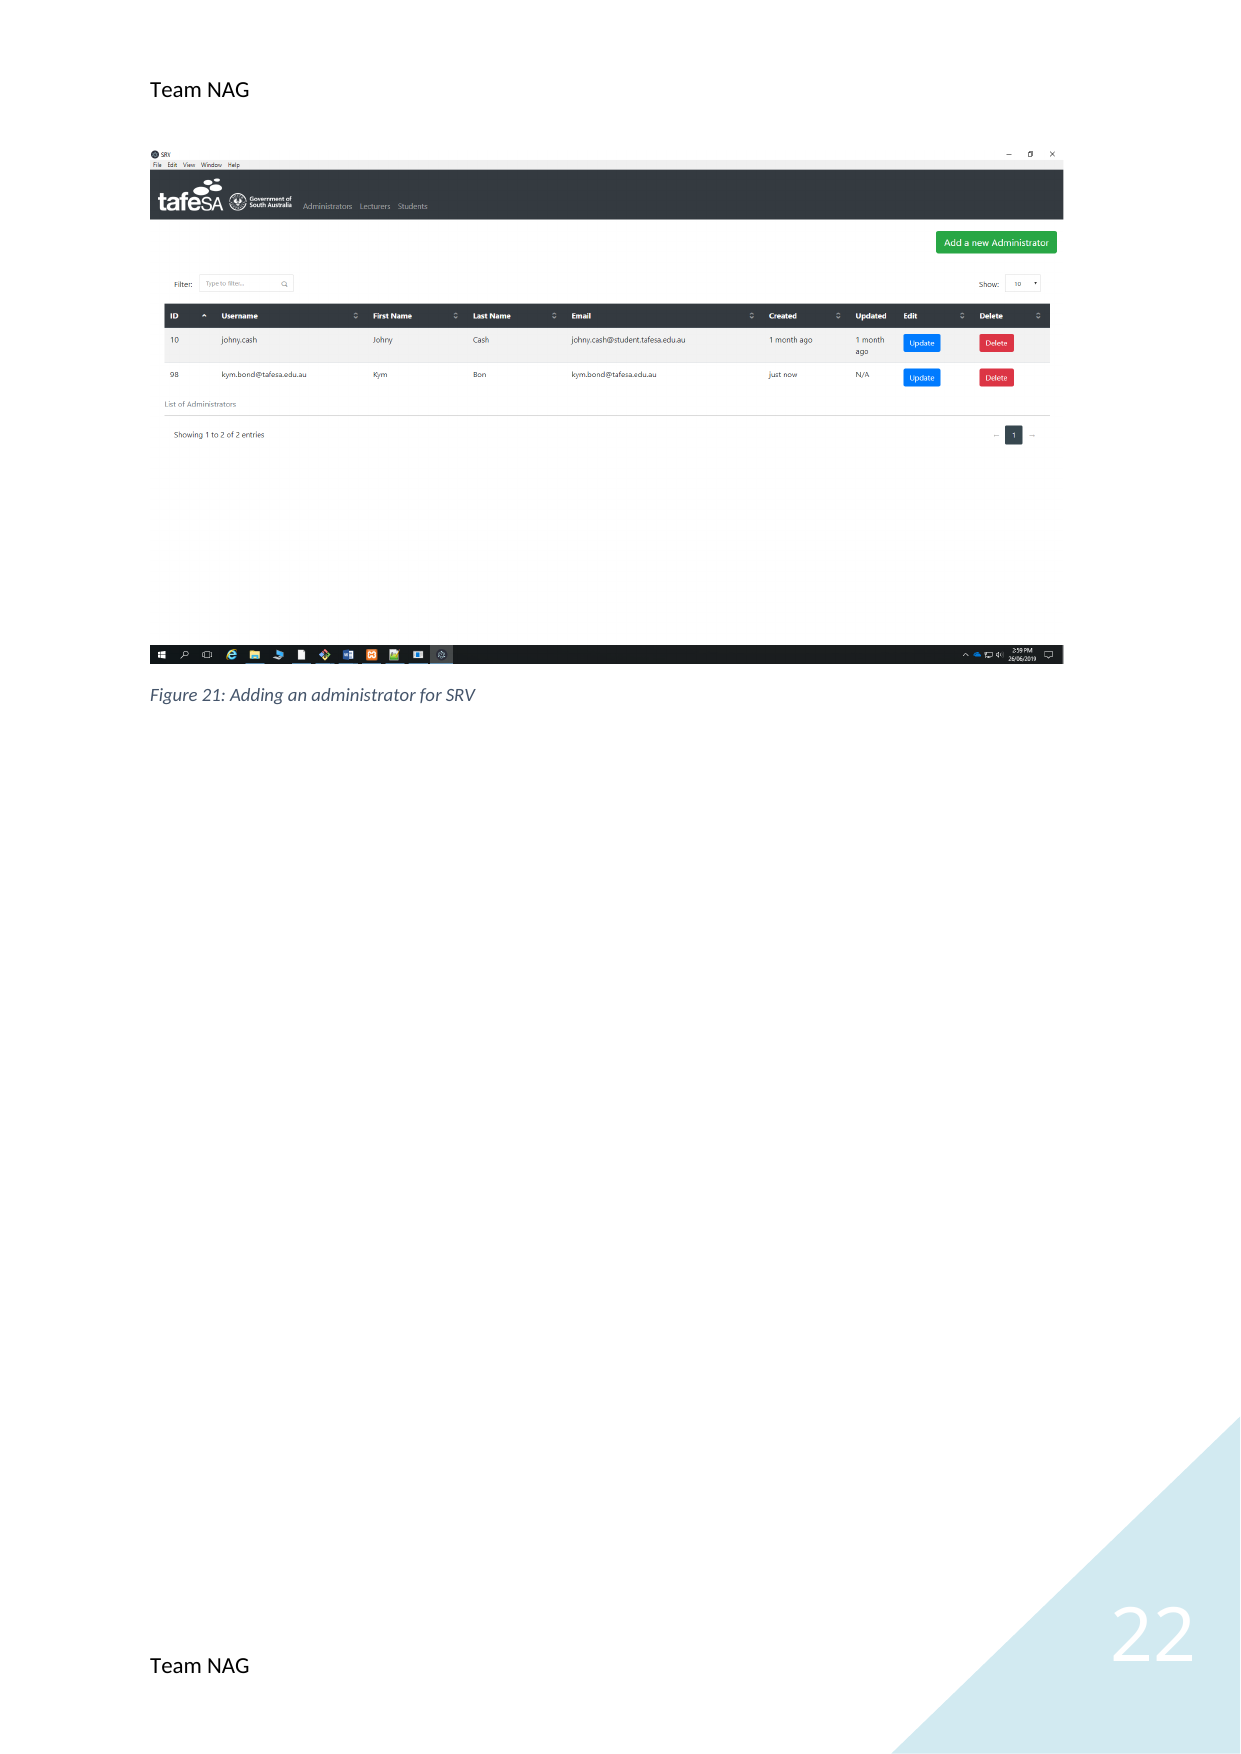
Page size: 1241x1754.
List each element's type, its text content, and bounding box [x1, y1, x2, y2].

text Figure 21: Adding an administrator for SRV [150, 683, 1090, 706]
picture [150, 150, 1064, 664]
